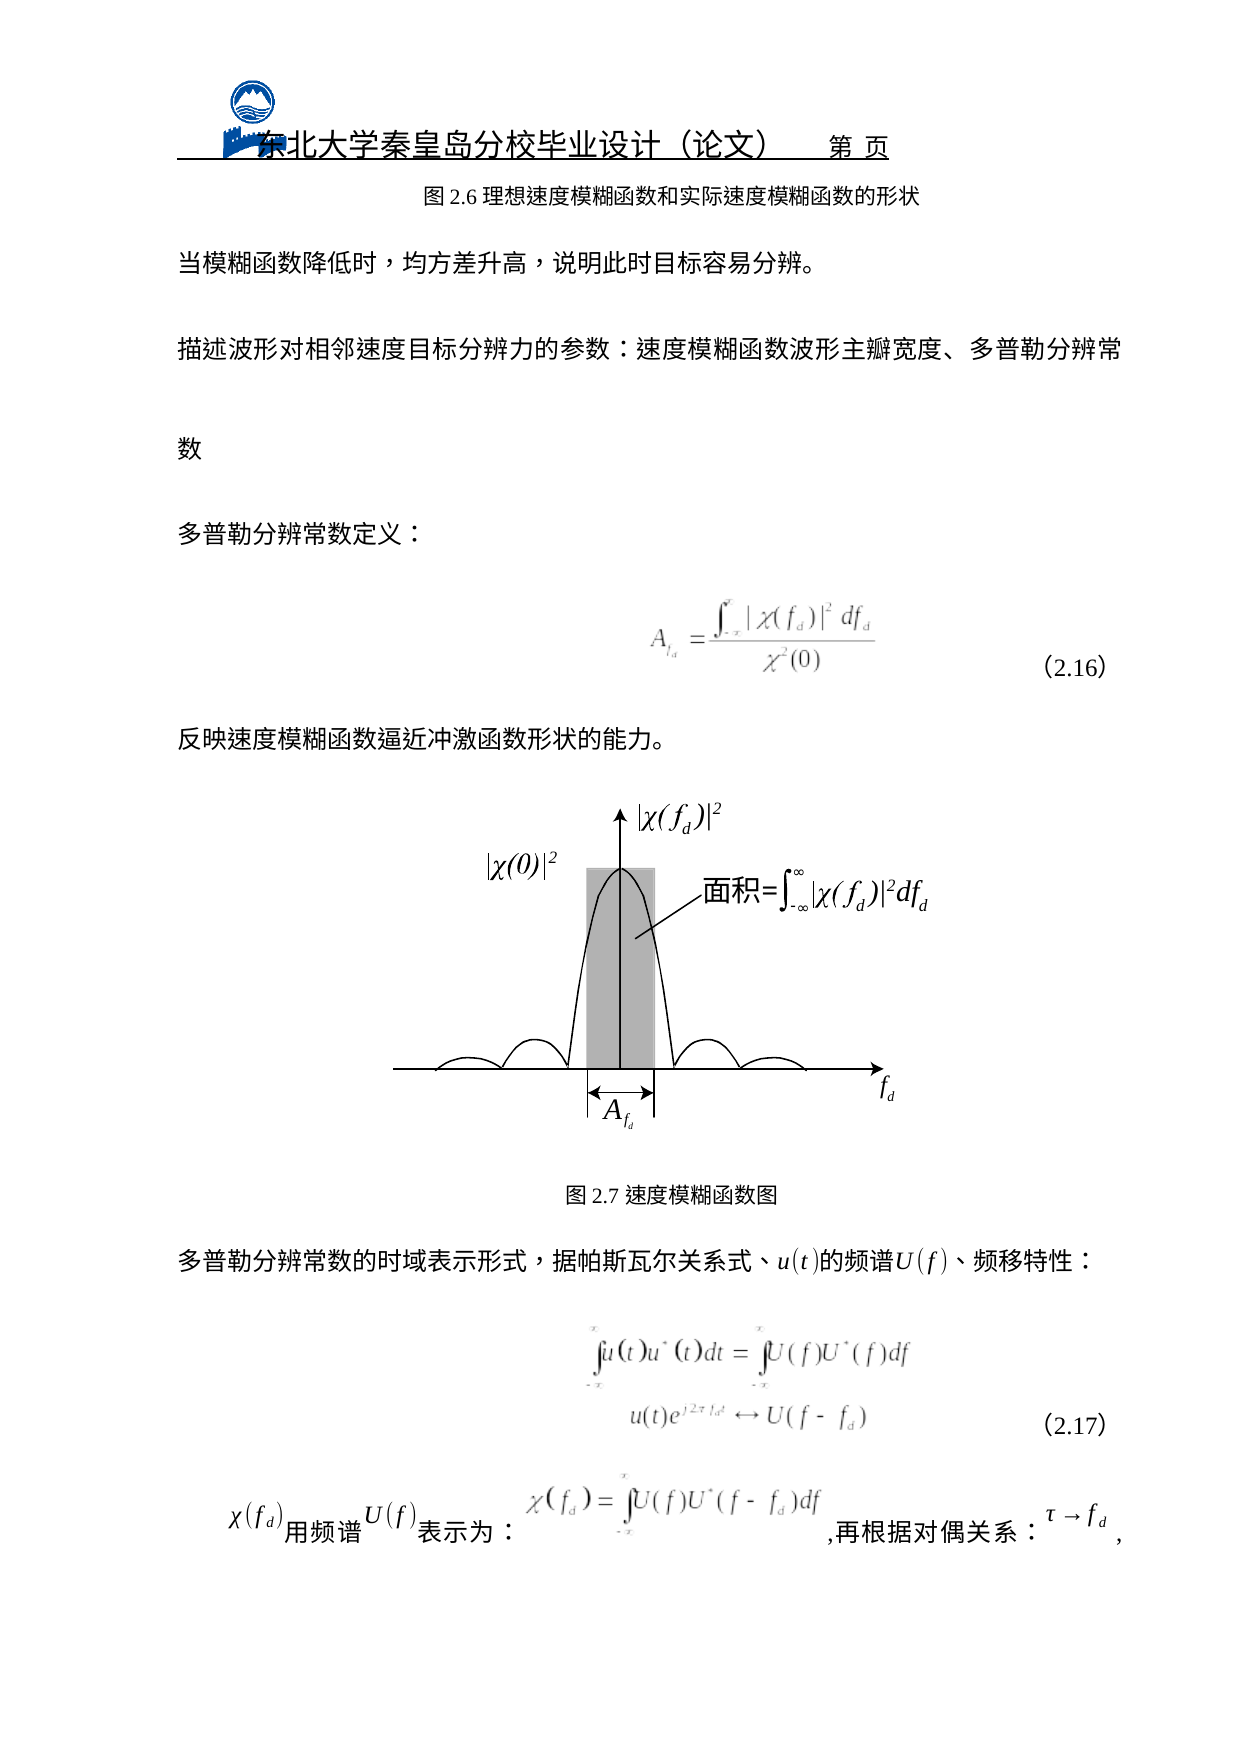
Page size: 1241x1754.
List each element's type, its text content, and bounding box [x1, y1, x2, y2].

text 图2.7 速度模糊函数图 [177, 1178, 1122, 1212]
picture [214, 79, 292, 158]
text （2.17） [177, 1312, 1122, 1447]
text 当模糊函数降低时，均方差升高，说明此时目标容易分辨。 [177, 227, 1122, 295]
text 多普勒分辨常数的时域表示形式，据帕斯瓦尔关系式、的频谱、频移特性： [177, 1227, 1122, 1295]
text 多普勒分辨常数定义： [177, 500, 1122, 568]
text 图2.6 理想速度模糊函数和实际速度模糊函数的形状 [177, 178, 1122, 212]
text （2.16） [177, 585, 1122, 687]
text 用频谱表示为：,再根据对偶关系： , [177, 1464, 1122, 1566]
text 反映速度模糊函数逼近冲激函数形状的能力。 [177, 704, 1122, 772]
text 描述波形对相邻速度目标分辨力的参数：速度模糊函数波形主瓣宽度、多普勒分辨常数 [177, 313, 1122, 483]
